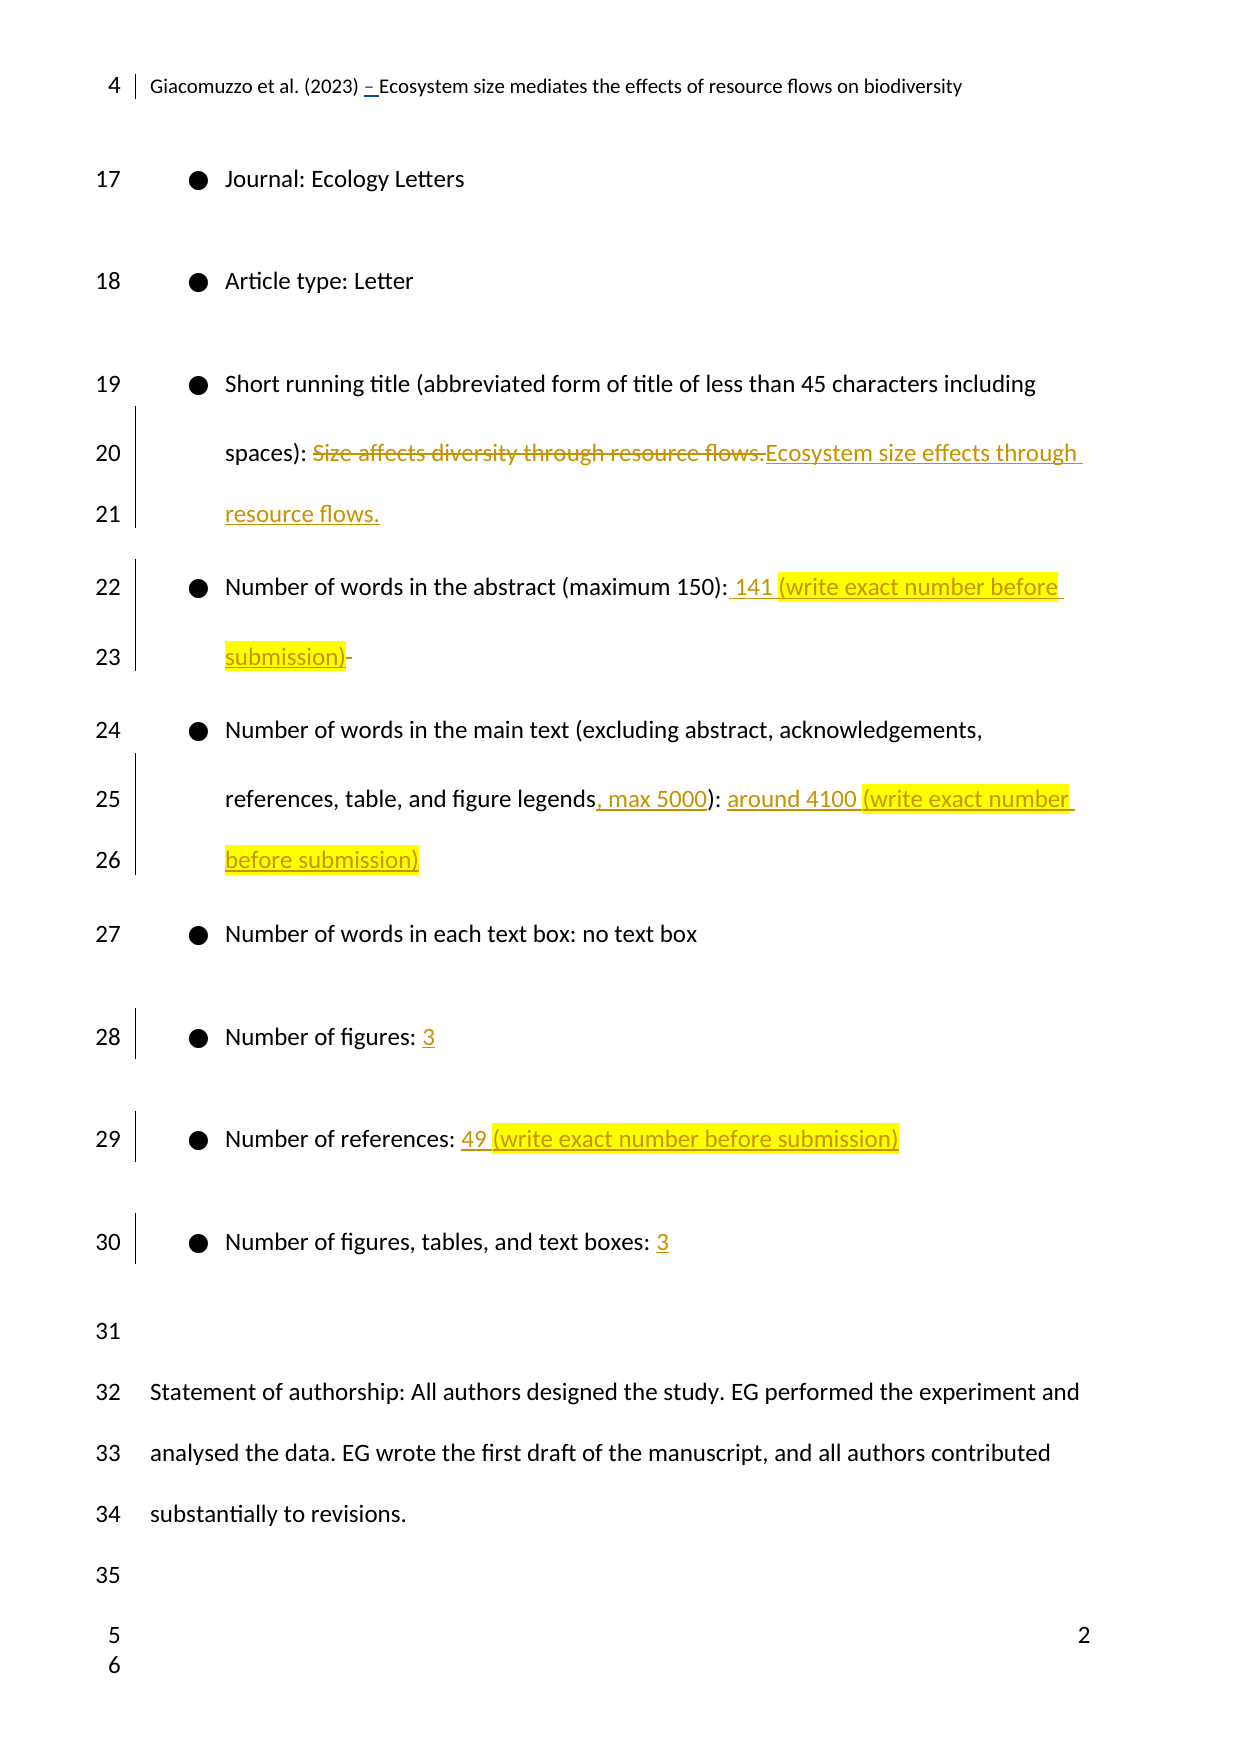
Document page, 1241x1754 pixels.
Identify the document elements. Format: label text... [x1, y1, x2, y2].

list Number of figures, tables, and text boxes: [187, 1213, 1090, 1264]
list Journal: Ecology Letters [187, 150, 1090, 201]
list Number of words in the main text (excluding abstract, acknowledgements, references, table, and figure legends): [187, 702, 1090, 875]
list Number of figures: [187, 1008, 1090, 1059]
list Article type: Letter [187, 252, 1090, 304]
list Number of words in the abstract (maximum 150): [187, 559, 1090, 671]
list Number of references: [187, 1111, 1090, 1162]
list Short running title (abbreviated form of title of less than 45 characters including spaces): [187, 355, 1090, 528]
list Number of words in each text box: no text box [187, 906, 1090, 957]
text Statement of authorship: All authors designed the study. EG performed the experiment and analysed the data. EG wrote the first draft of the manuscript, and all authors contributed substantially to revisions. [150, 1377, 1090, 1529]
